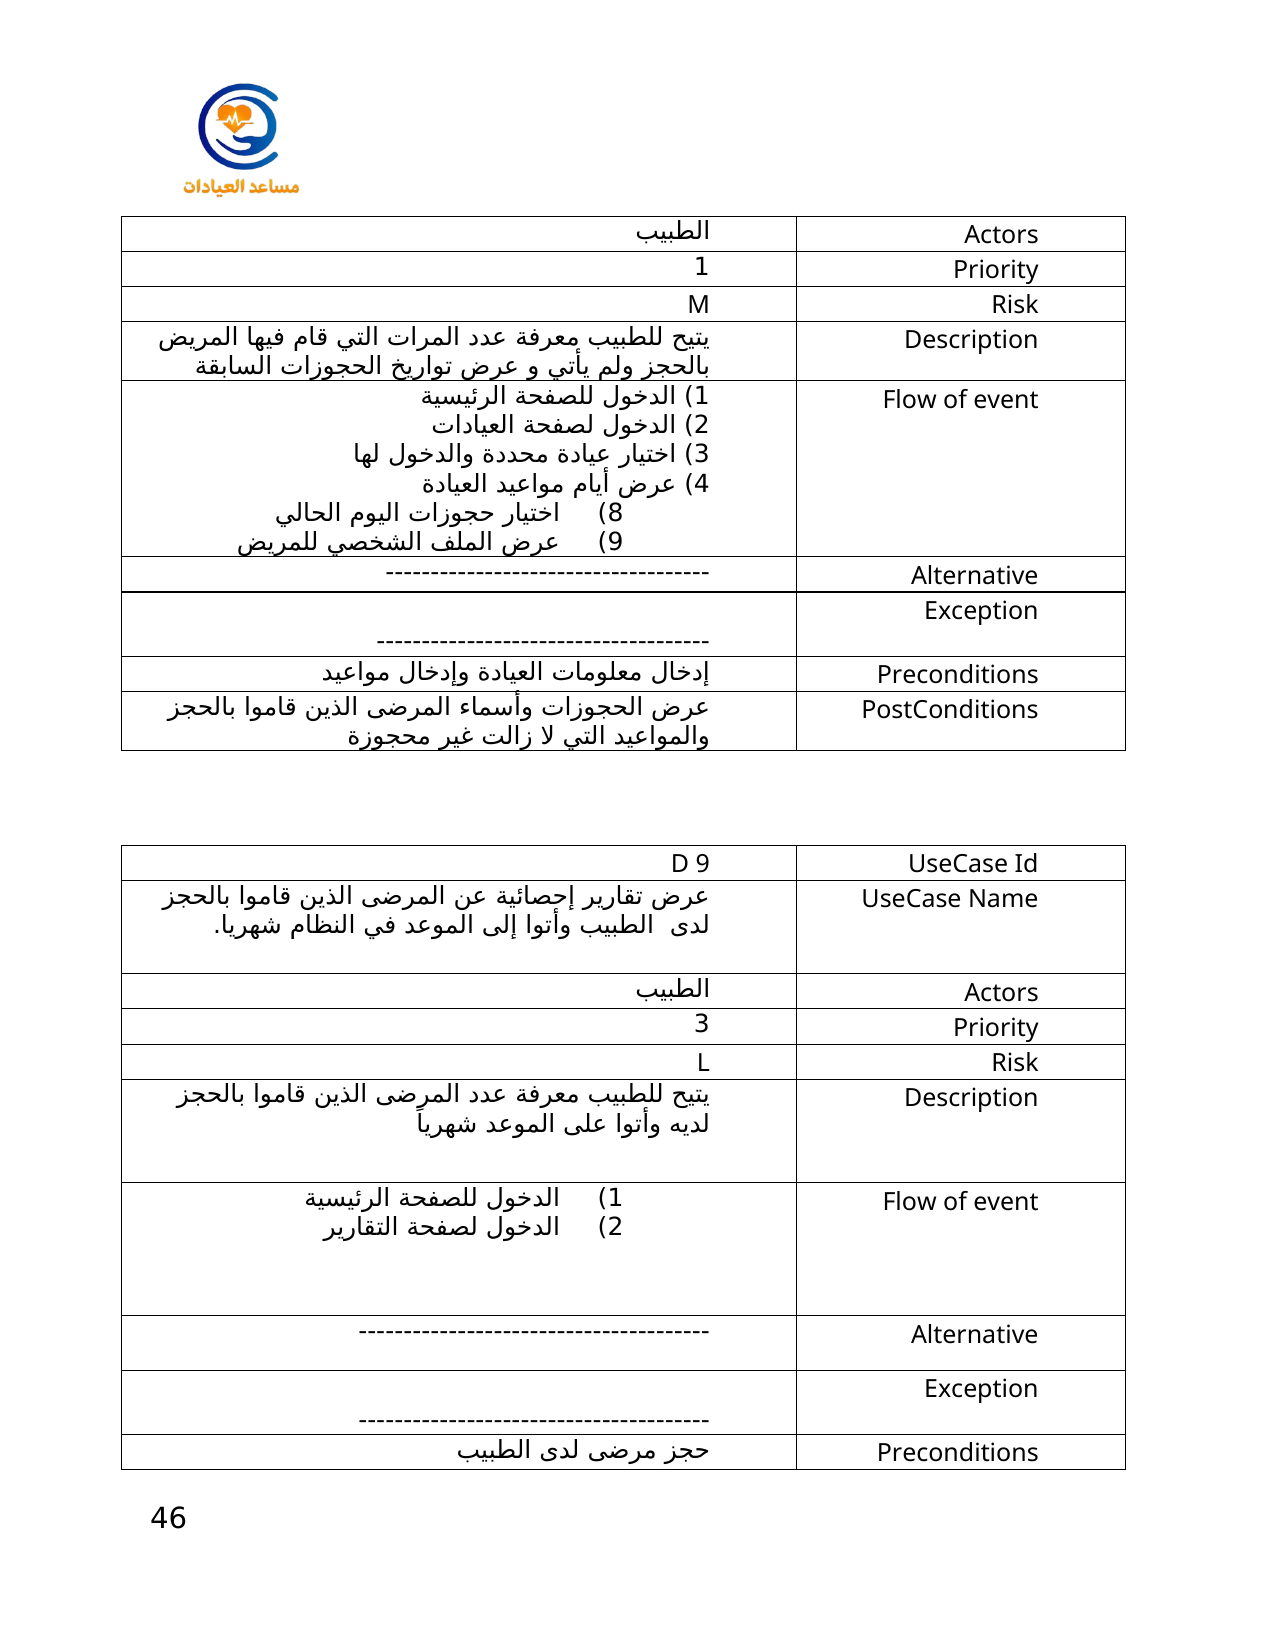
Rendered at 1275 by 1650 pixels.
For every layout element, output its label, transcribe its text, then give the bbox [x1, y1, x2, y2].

table_cell عرض تقارير إحصائية عن المرضى الذين قاموا بالحجز لدى الطبيب وأتوا إلى الموعد في النظام شهريا. [122, 881, 796, 973]
table_cell Actors [797, 974, 1125, 1008]
table_cell 3 [122, 1009, 796, 1043]
table_cell Alternative [797, 557, 1125, 591]
table_cell ------------------------------------- [122, 593, 796, 656]
table_cell 1) الدخول للصفحة الرئيسية 2) الدخول لصفحة العيادات 3) اختيار عيادة محددة والدخول لها 4) عرض أيام مواعيد العيادة اختيار حجوزات اليوم الحالي عرض الملف الشخصي للمريض [122, 381, 796, 556]
table_cell --------------------------------------- [122, 1316, 796, 1370]
table_cell Preconditions [797, 1435, 1125, 1469]
table_cell Priority [797, 1009, 1125, 1043]
table_cell Preconditions [797, 657, 1125, 691]
table_cell عرض الحجوزات وأسماء المرضى الذين قاموا بالحجز والمواعيد التي لا زالت غير محجوزة [122, 692, 796, 750]
table_header UseCase Id [797, 846, 1125, 880]
table_cell Alternative [797, 1316, 1125, 1370]
table_cell Risk [797, 1045, 1125, 1078]
table_cell Flow of event [797, 381, 1125, 556]
table_cell Exception [797, 593, 1125, 656]
table_cell Description [797, 1080, 1125, 1182]
table_cell Exception [797, 1371, 1125, 1434]
table_cell UseCase Name [797, 881, 1125, 973]
table_cell --------------------------------------- [122, 1371, 796, 1434]
table_cell الدخول للصفحة الرئيسية الدخول لصفحة التقارير [122, 1183, 796, 1315]
table_cell Priority [797, 252, 1125, 286]
table_cell Description [797, 322, 1125, 380]
table_cell الطبيب [122, 974, 796, 1008]
table_cell حجز مرضى لدى الطبيب [122, 1435, 796, 1469]
picture [149, 75, 345, 216]
table_cell Risk [797, 287, 1125, 321]
table_cell L [122, 1045, 796, 1078]
table_cell إدخال معلومات العيادة وإدخال مواعيد [122, 657, 796, 691]
table_cell الطبيب [122, 217, 796, 251]
table_header D 9 [122, 846, 796, 880]
table_cell PostConditions [797, 692, 1125, 750]
table_cell ------------------------------------ [122, 557, 796, 591]
table_cell Actors [797, 217, 1125, 251]
table_cell Flow of event [797, 1183, 1125, 1315]
table_cell يتيح للطبيب معرفة عدد المرات التي قام فيها المريض بالحجز ولم يأتي و عرض تواريخ الحجوزات السابقة [122, 322, 796, 380]
table_cell 1 [122, 252, 796, 286]
table_cell M [122, 287, 796, 321]
table_cell يتيح للطبيب معرفة عدد المرضى الذين قاموا بالحجز لديه وأتوا على الموعد شهرياً [122, 1080, 796, 1182]
